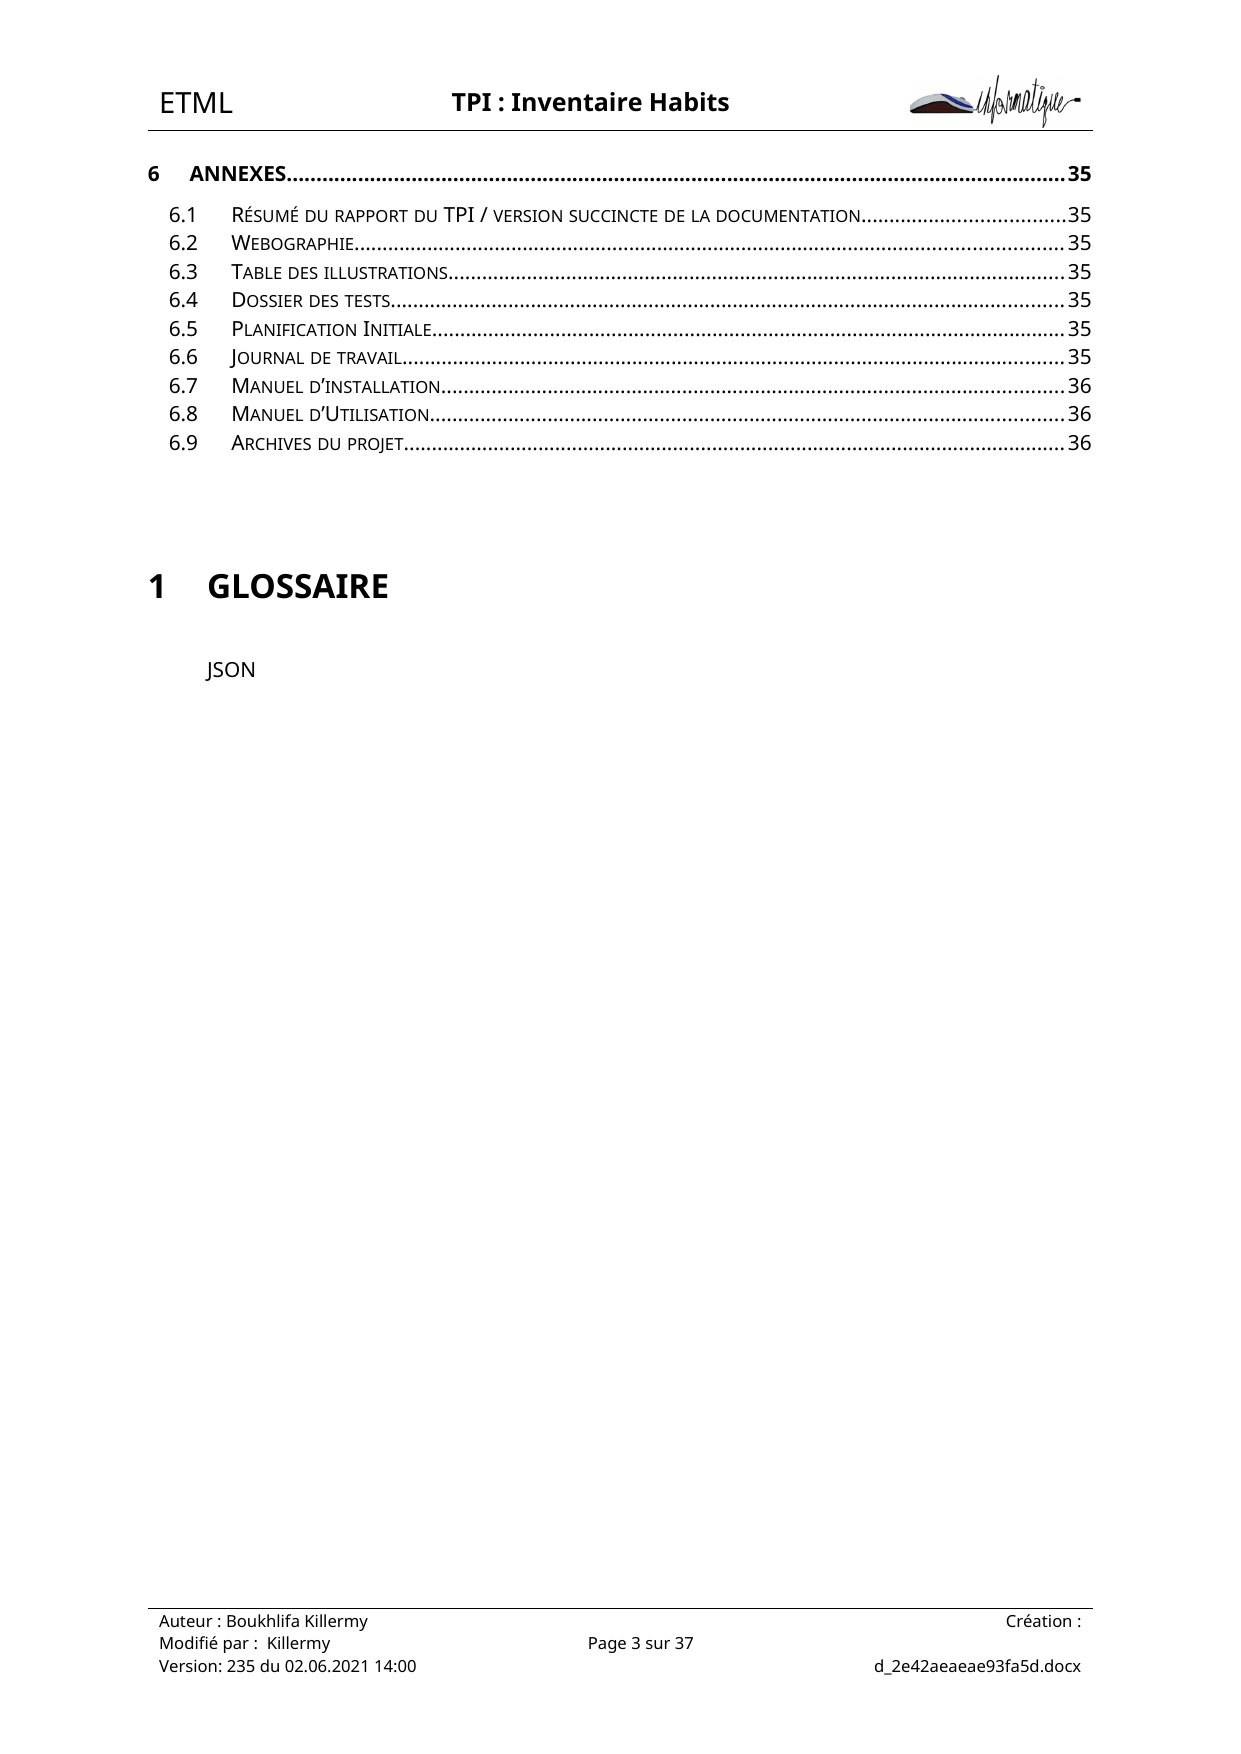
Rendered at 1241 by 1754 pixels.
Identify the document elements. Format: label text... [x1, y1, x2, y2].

subtitle Glossaire [148, 563, 1092, 608]
text 6.8 Manuel d’Utilisation 36 [168, 399, 1092, 428]
text 6 Annexes 35 [148, 159, 1092, 188]
text 6.1 Résumé du rapport du TPI / version succincte de la documentation 35 [168, 200, 1092, 228]
text 6.2 Webographie 35 [168, 228, 1092, 257]
text 6.5 Planification Initiale 35 [168, 314, 1092, 342]
text 6.4 Dossier des tests 35 [168, 285, 1092, 314]
text 6.9 Archives du projet 36 [168, 428, 1092, 456]
text 6.3 Table des illustrations 35 [168, 257, 1092, 285]
text 6.6 Journal de travail 35 [168, 342, 1092, 371]
text JSON [207, 656, 1092, 684]
picture [909, 75, 1082, 128]
text 6.7 Manuel d’installation 36 [168, 371, 1092, 399]
